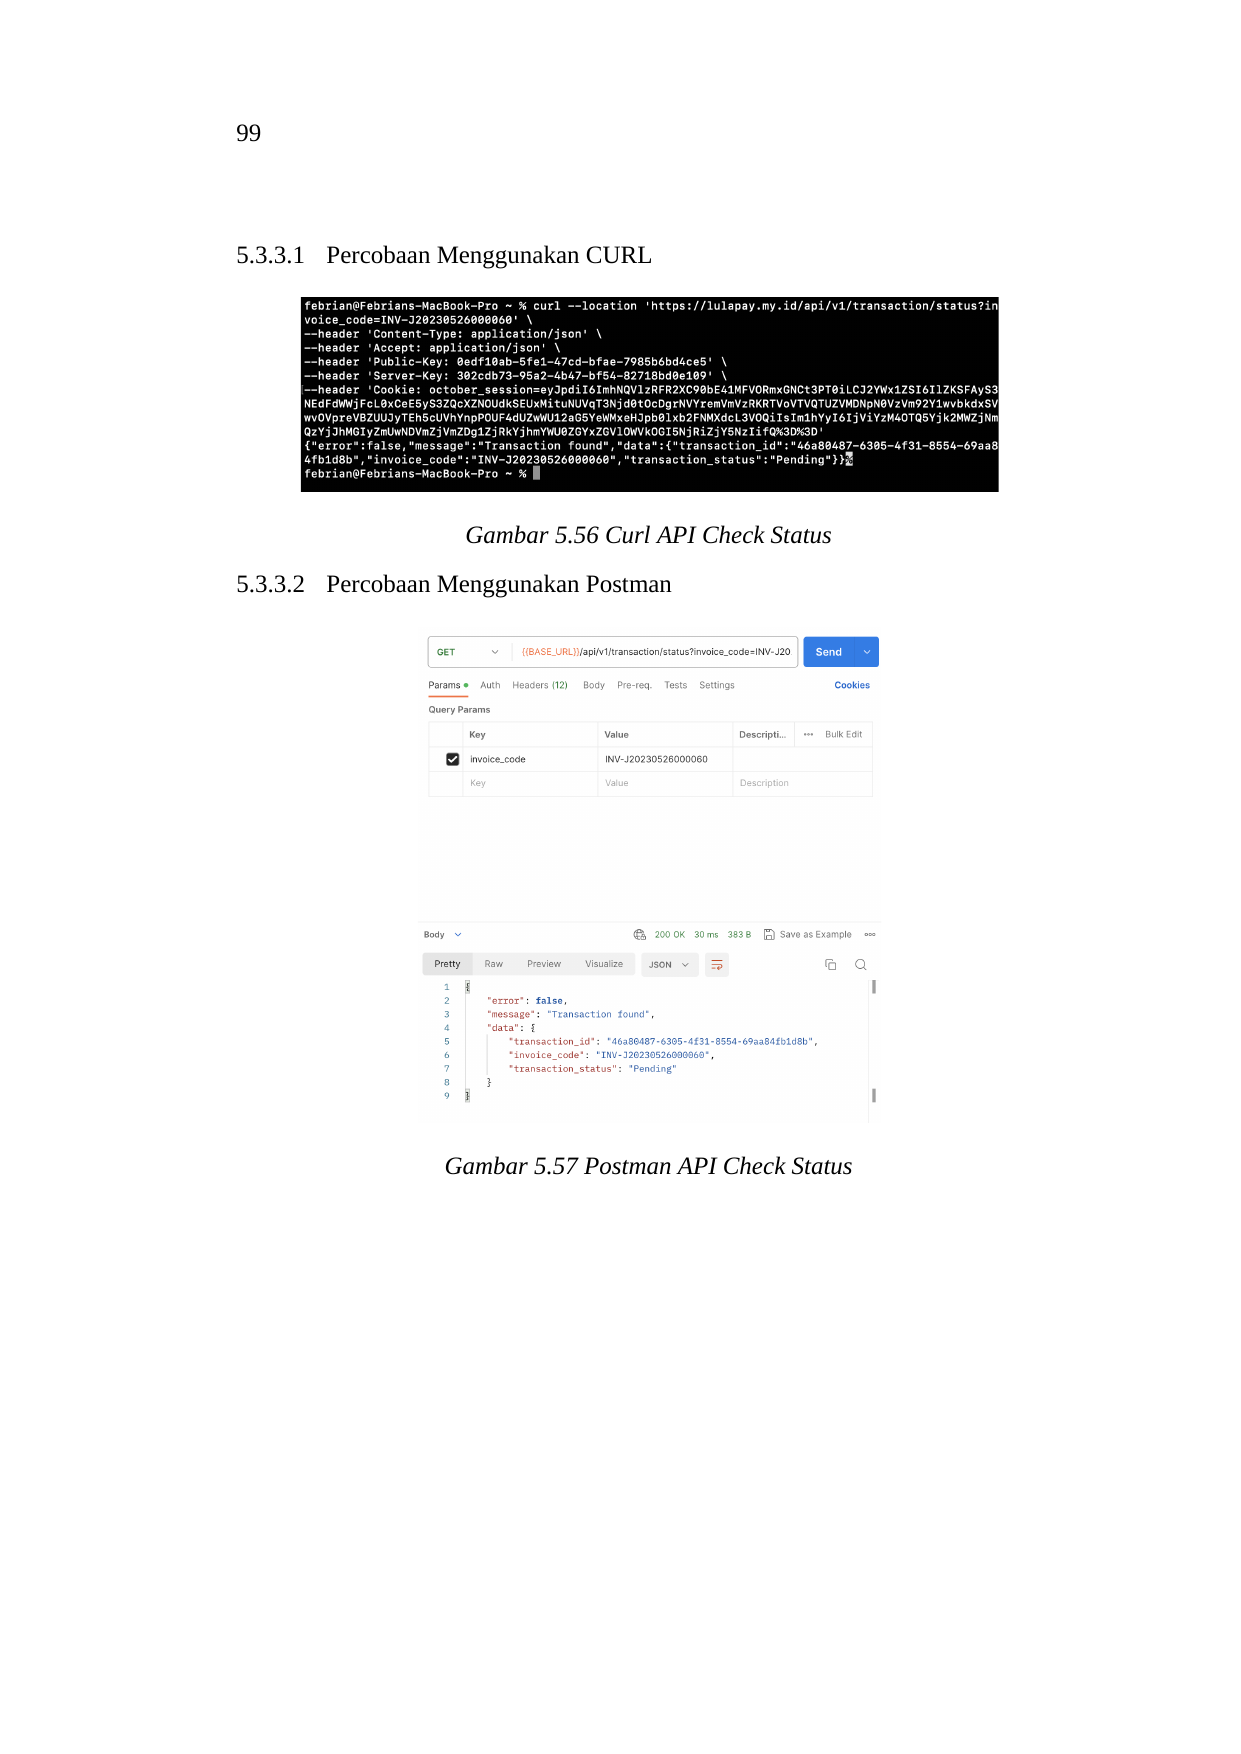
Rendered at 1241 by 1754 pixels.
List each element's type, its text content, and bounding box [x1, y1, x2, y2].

picture [300, 297, 999, 492]
subtitle Percobaan Menggunakan CURL [236, 240, 1063, 269]
subtitle Percobaan Menggunakan Postman [236, 569, 1063, 598]
picture [417, 627, 882, 1123]
